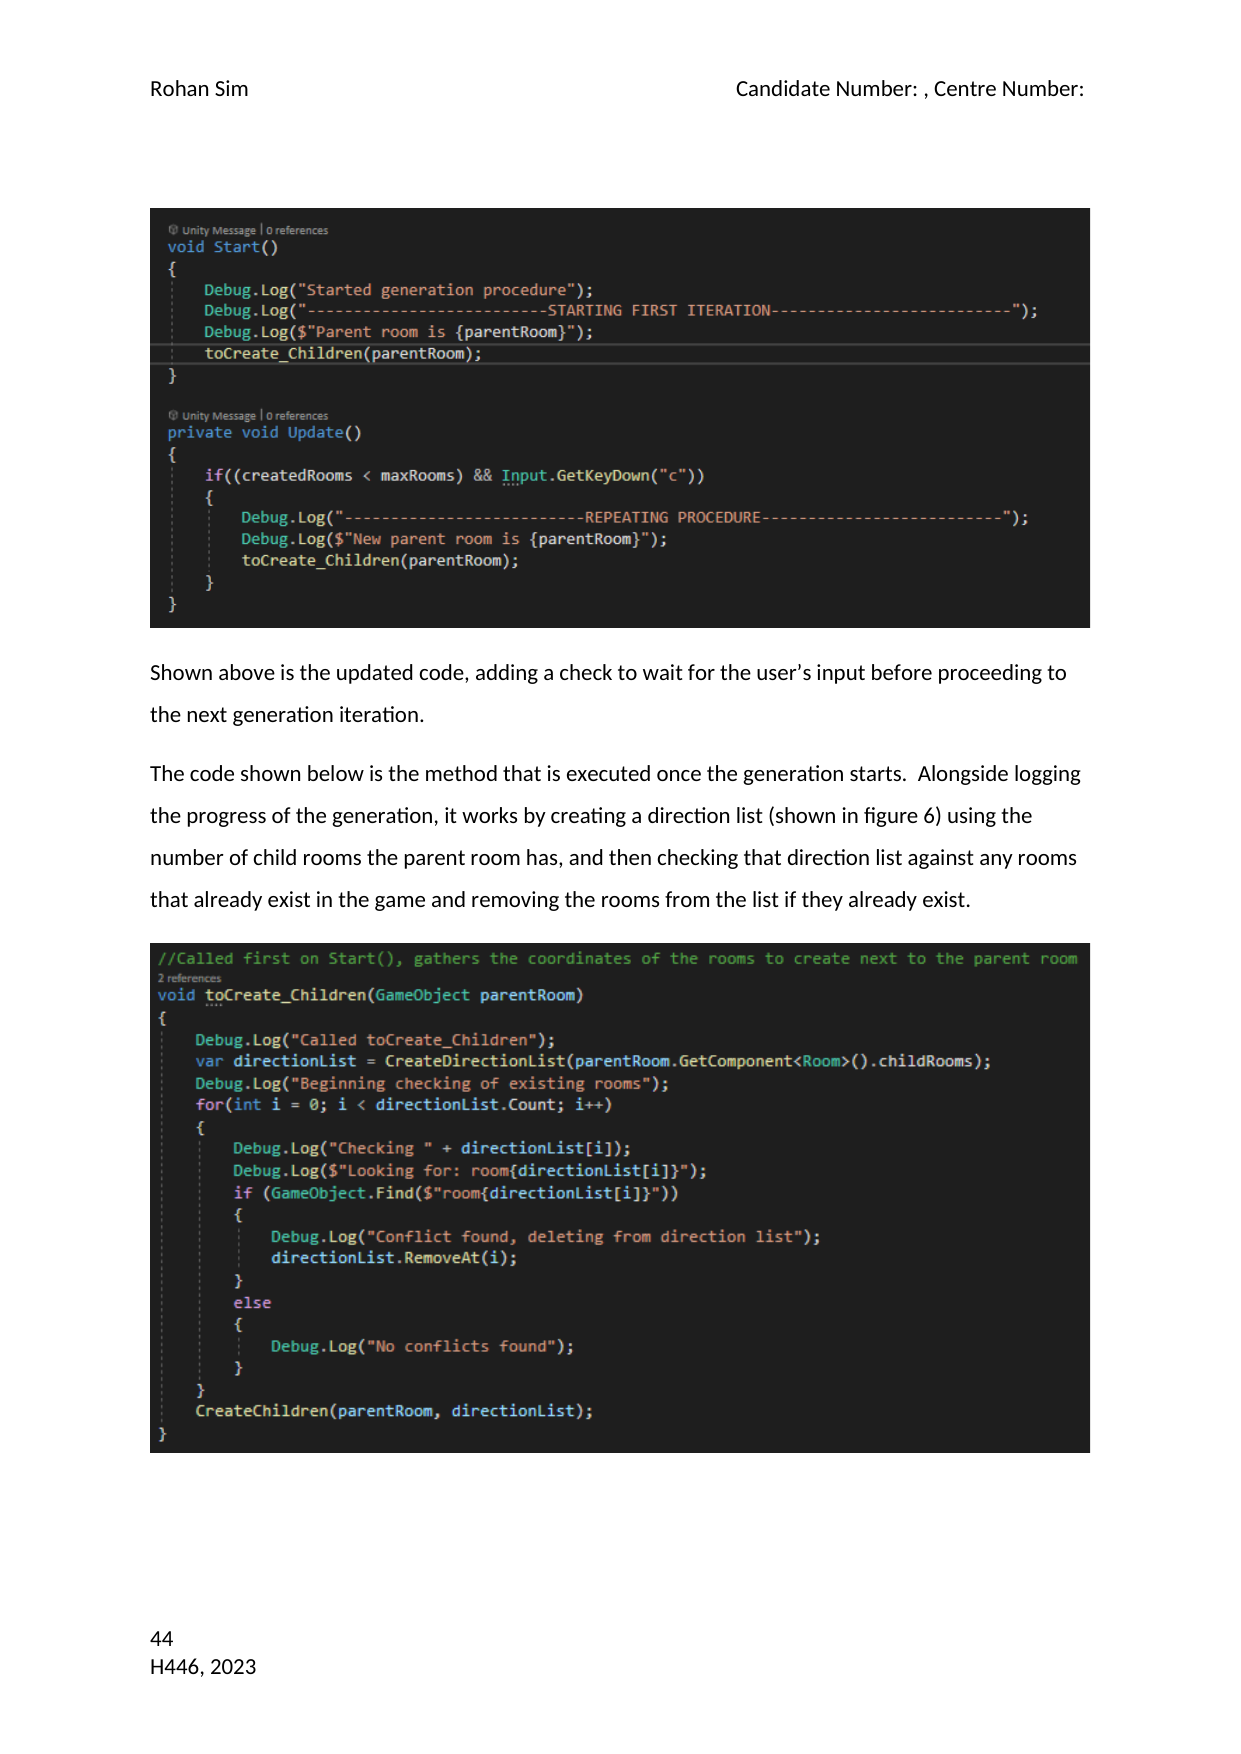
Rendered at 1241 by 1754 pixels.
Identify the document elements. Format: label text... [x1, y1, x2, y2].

text Shown above is the updated code, adding a check to wait for the user’s input before proceeding to the next generation iteration. [150, 658, 1090, 728]
text The code shown below is the method that is executed once the generation starts. Alongside logging the progress of the generation, it works by creating a direction list (shown in figure 6) using the number of child rooms the parent room has, and then checking that direction list against any rooms that already exist in the game and removing the rooms from the list if they already exist. [150, 759, 1090, 913]
picture [150, 943, 1091, 1453]
picture [150, 208, 1091, 628]
